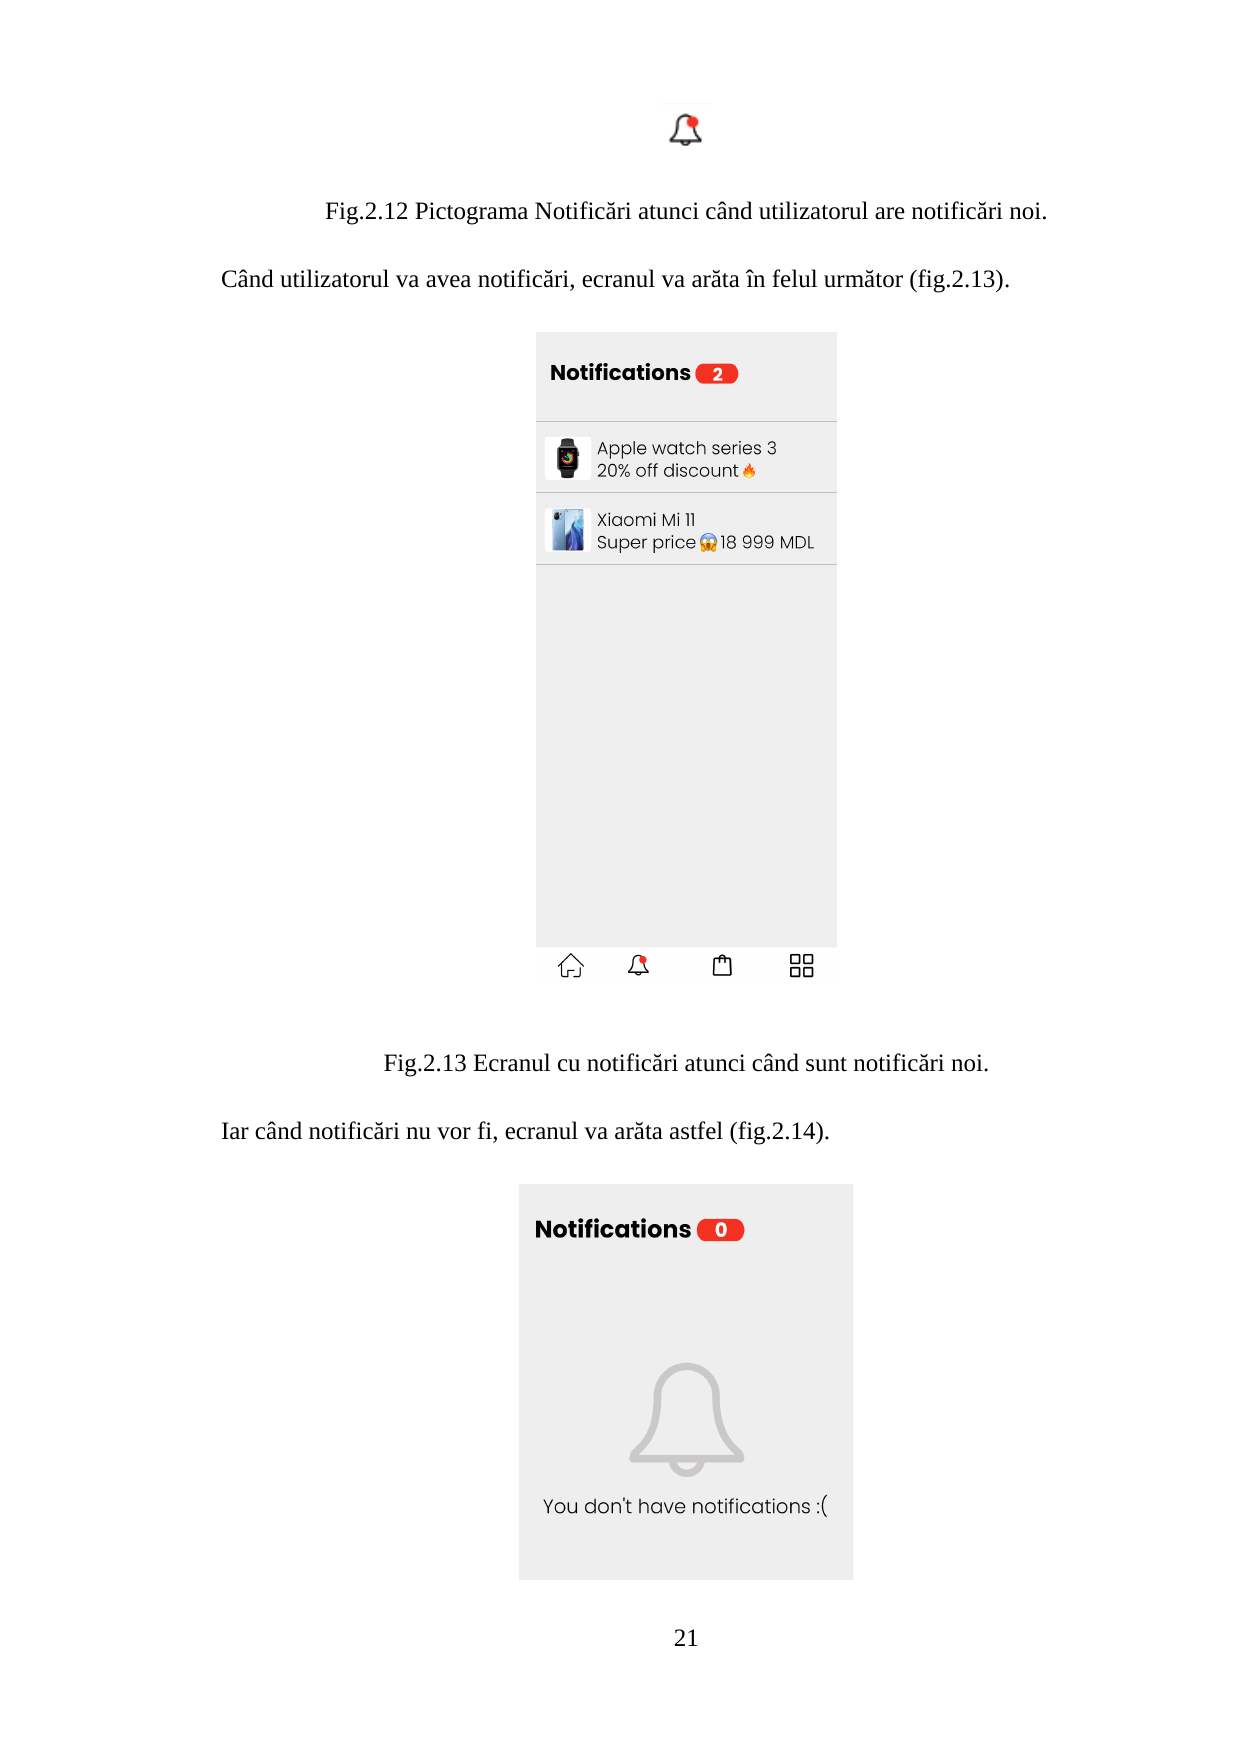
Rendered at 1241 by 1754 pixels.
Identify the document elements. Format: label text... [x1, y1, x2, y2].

text Când utilizatorul va avea notificări, ecranul va arăta în felul următor (fig.2.13). [147, 264, 1152, 293]
text Fig.2.13 Ecranul cu notificări atunci când sunt notificări noi. [147, 1048, 1152, 1077]
text Iar când notificări nu vor fi, ecranul va arăta astfel (fig.2.14). [147, 1116, 1152, 1145]
text Fig.2.12 Pictograma Notificări atunci când utilizatorul are notificări noi. [147, 196, 1152, 225]
picture [536, 332, 837, 984]
picture [660, 103, 713, 157]
picture [519, 1184, 854, 1580]
